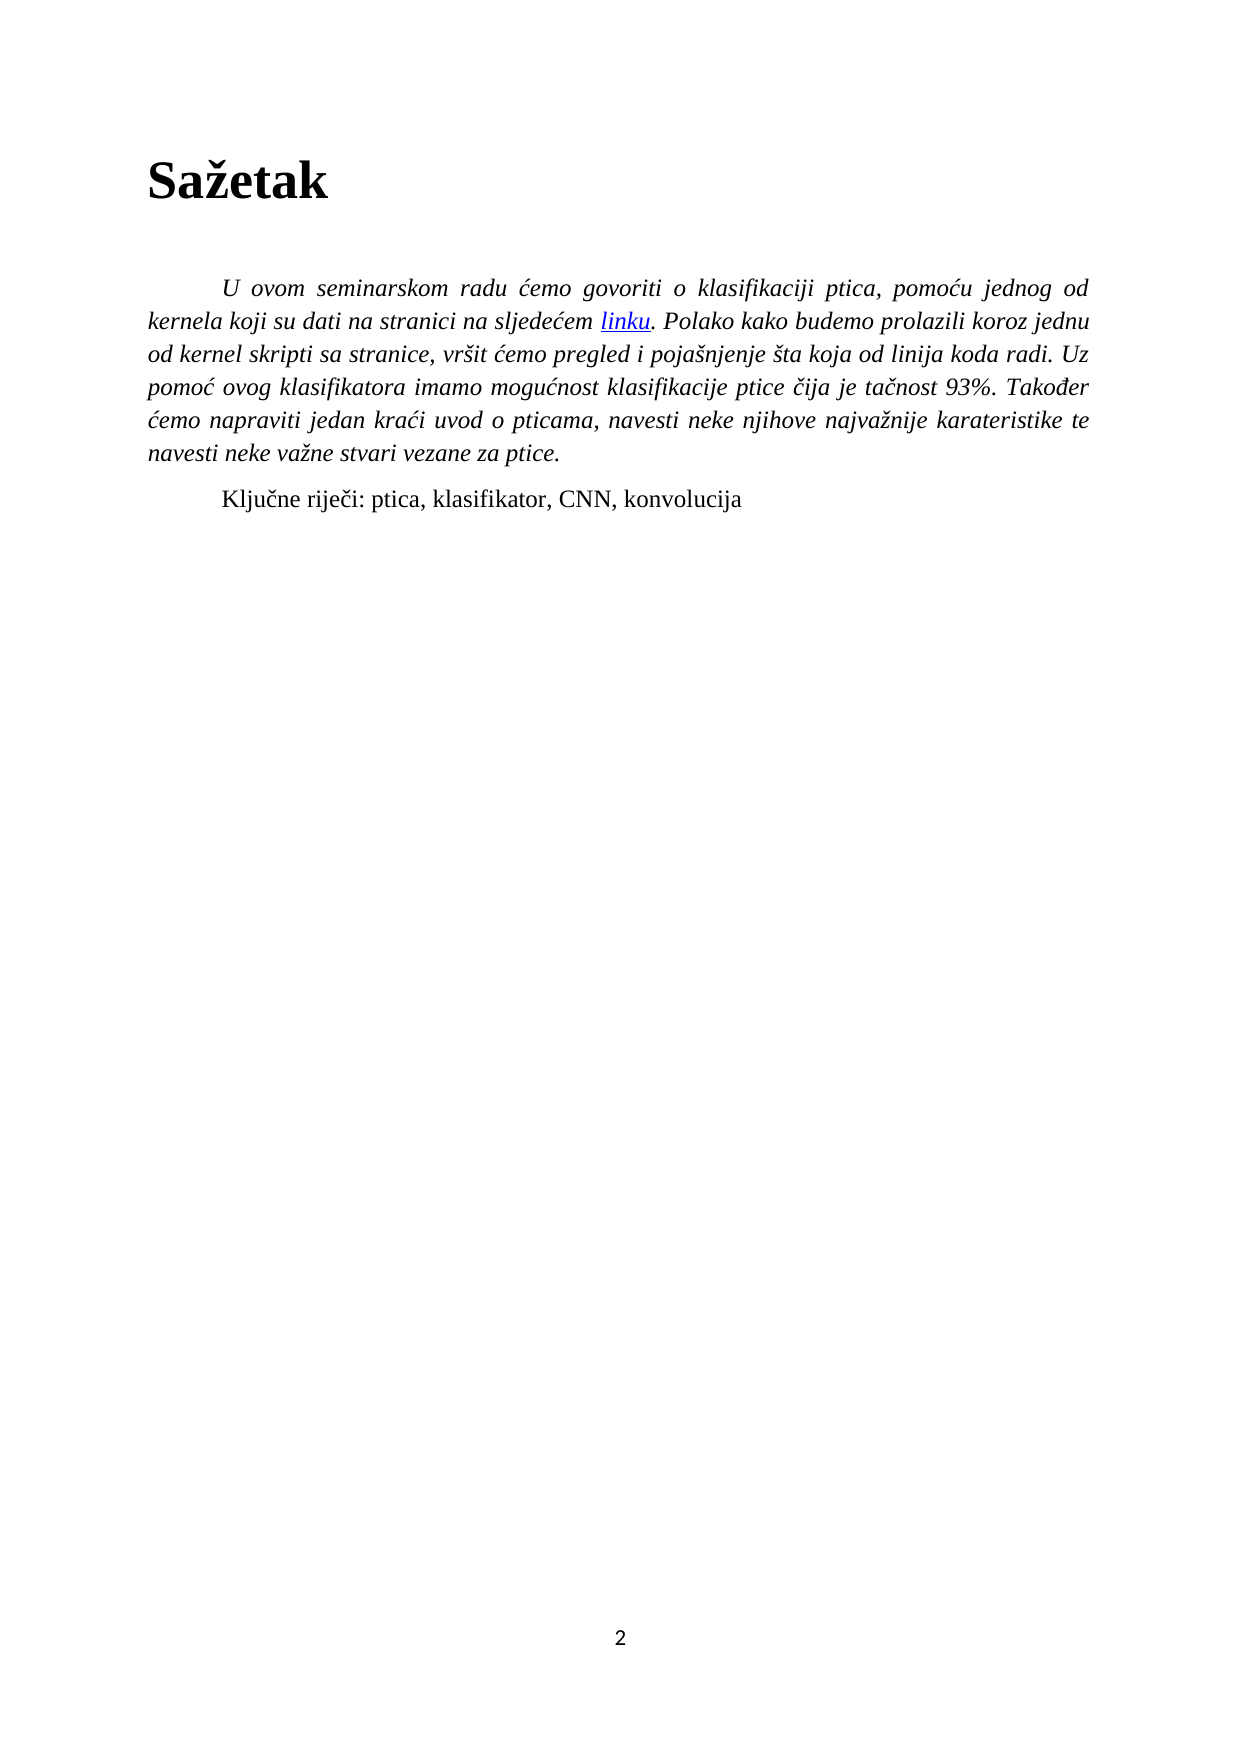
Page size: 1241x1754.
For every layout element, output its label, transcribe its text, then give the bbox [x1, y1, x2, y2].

text U ovom seminarskom radu ćemo govoriti o klasifikaciji ptica, pomoću jednog od kernela koji su dati na stranici na sljedećem linku. Polako kako budemo prolazili koroz jednu od kernel skripti sa stranice, vršit ćemo pregled i pojašnjenje šta koja od linija koda radi. Uz pomoć ovog klasifikatora imamo mogućnost klasifikacije ptice čija je tačnost 93%. Također ćemo napraviti jedan kraći uvod o pticama, navesti neke njihove najvažnije karateristike te navesti neke važne stvari vezane za ptice. [148, 273, 1093, 467]
text Ključne riječi: ptica, klasifikator, CNN, konvolucija [148, 484, 1093, 512]
subtitle Sažetak [148, 148, 1093, 210]
